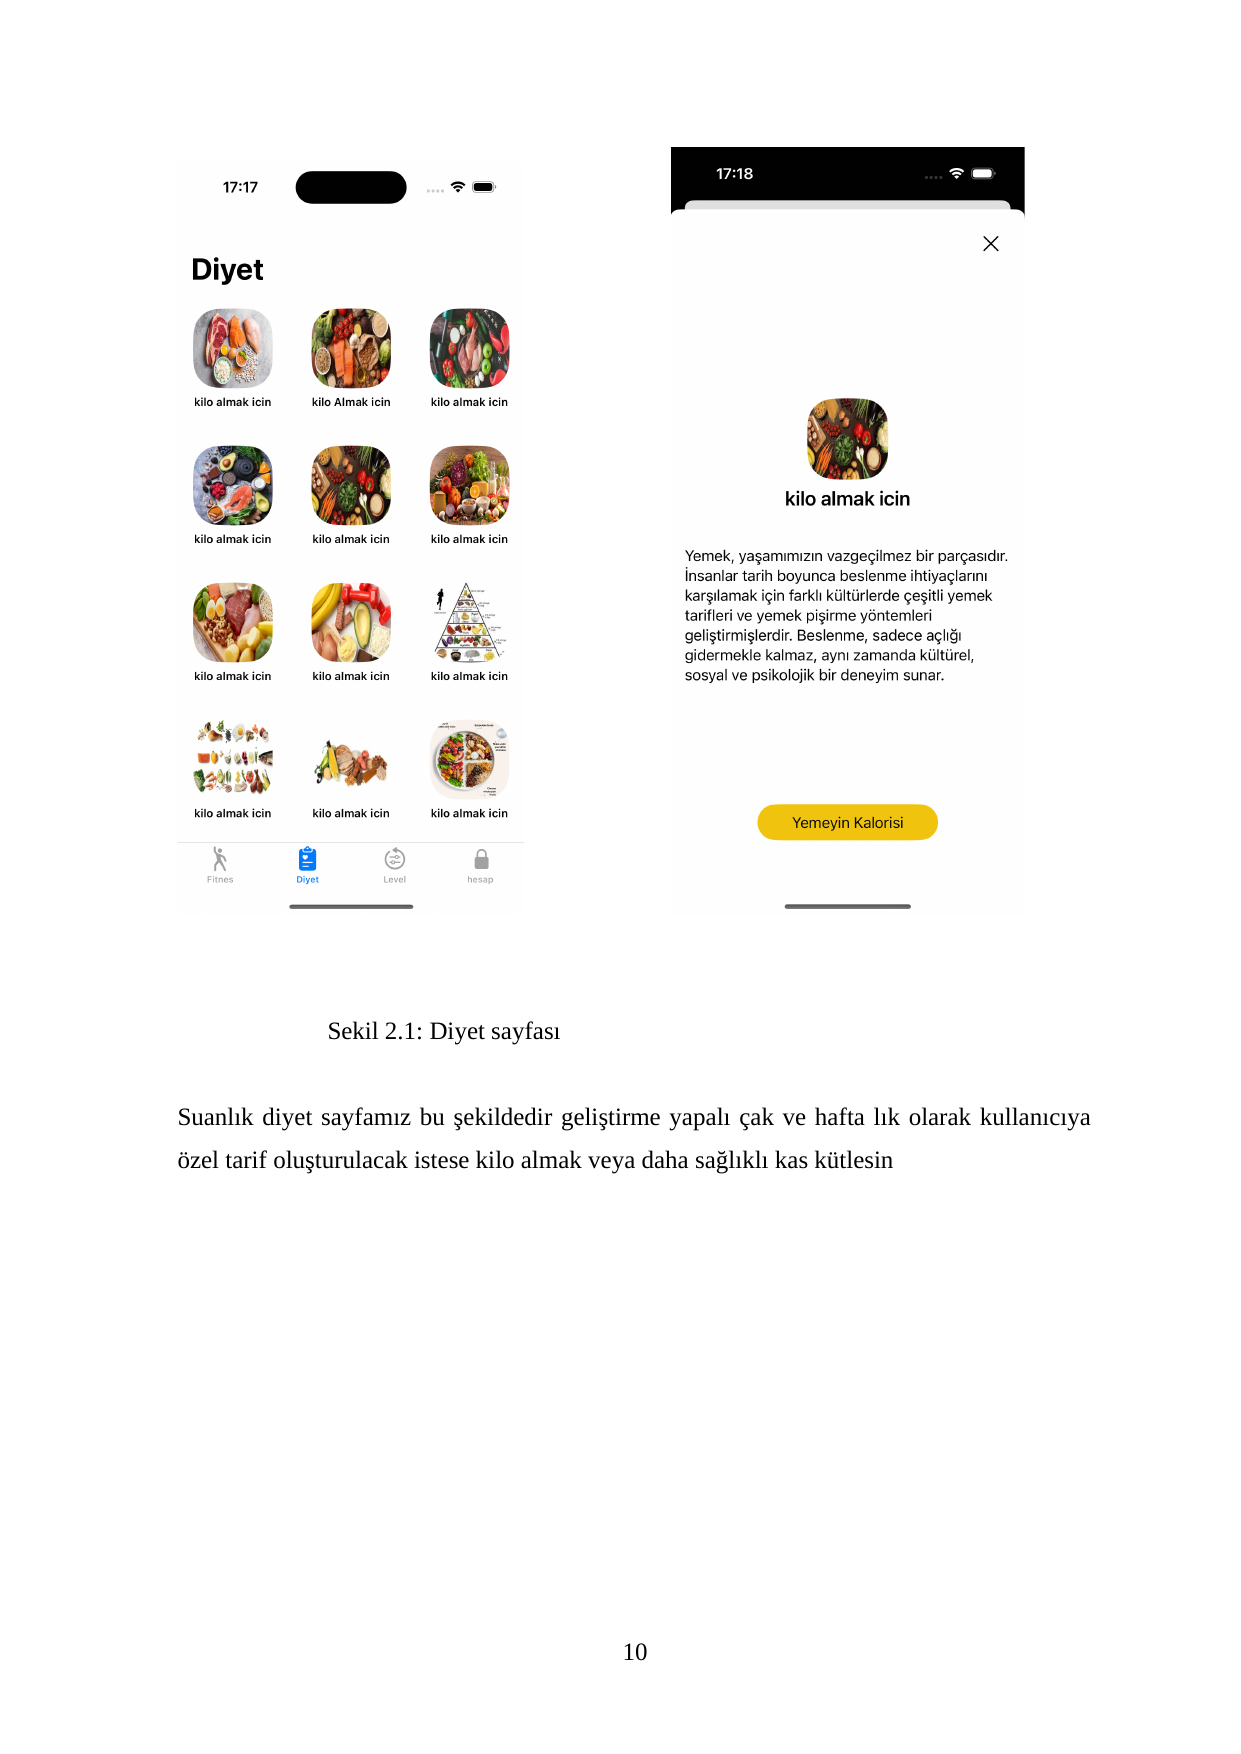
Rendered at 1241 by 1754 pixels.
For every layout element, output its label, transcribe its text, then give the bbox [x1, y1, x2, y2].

text Sekil 2.1: Diyet sayfası [177, 1016, 1092, 1044]
text Suanlık diyet sayfamız bu şekildedir geliştirme yapalı çak ve hafta lık olarak kullanıcıya özel tarif oluşturulacak istese kilo almak veya daha sağlıklı kas kütlesin [177, 1102, 1092, 1174]
picture [177, 162, 525, 916]
picture [671, 147, 1025, 916]
